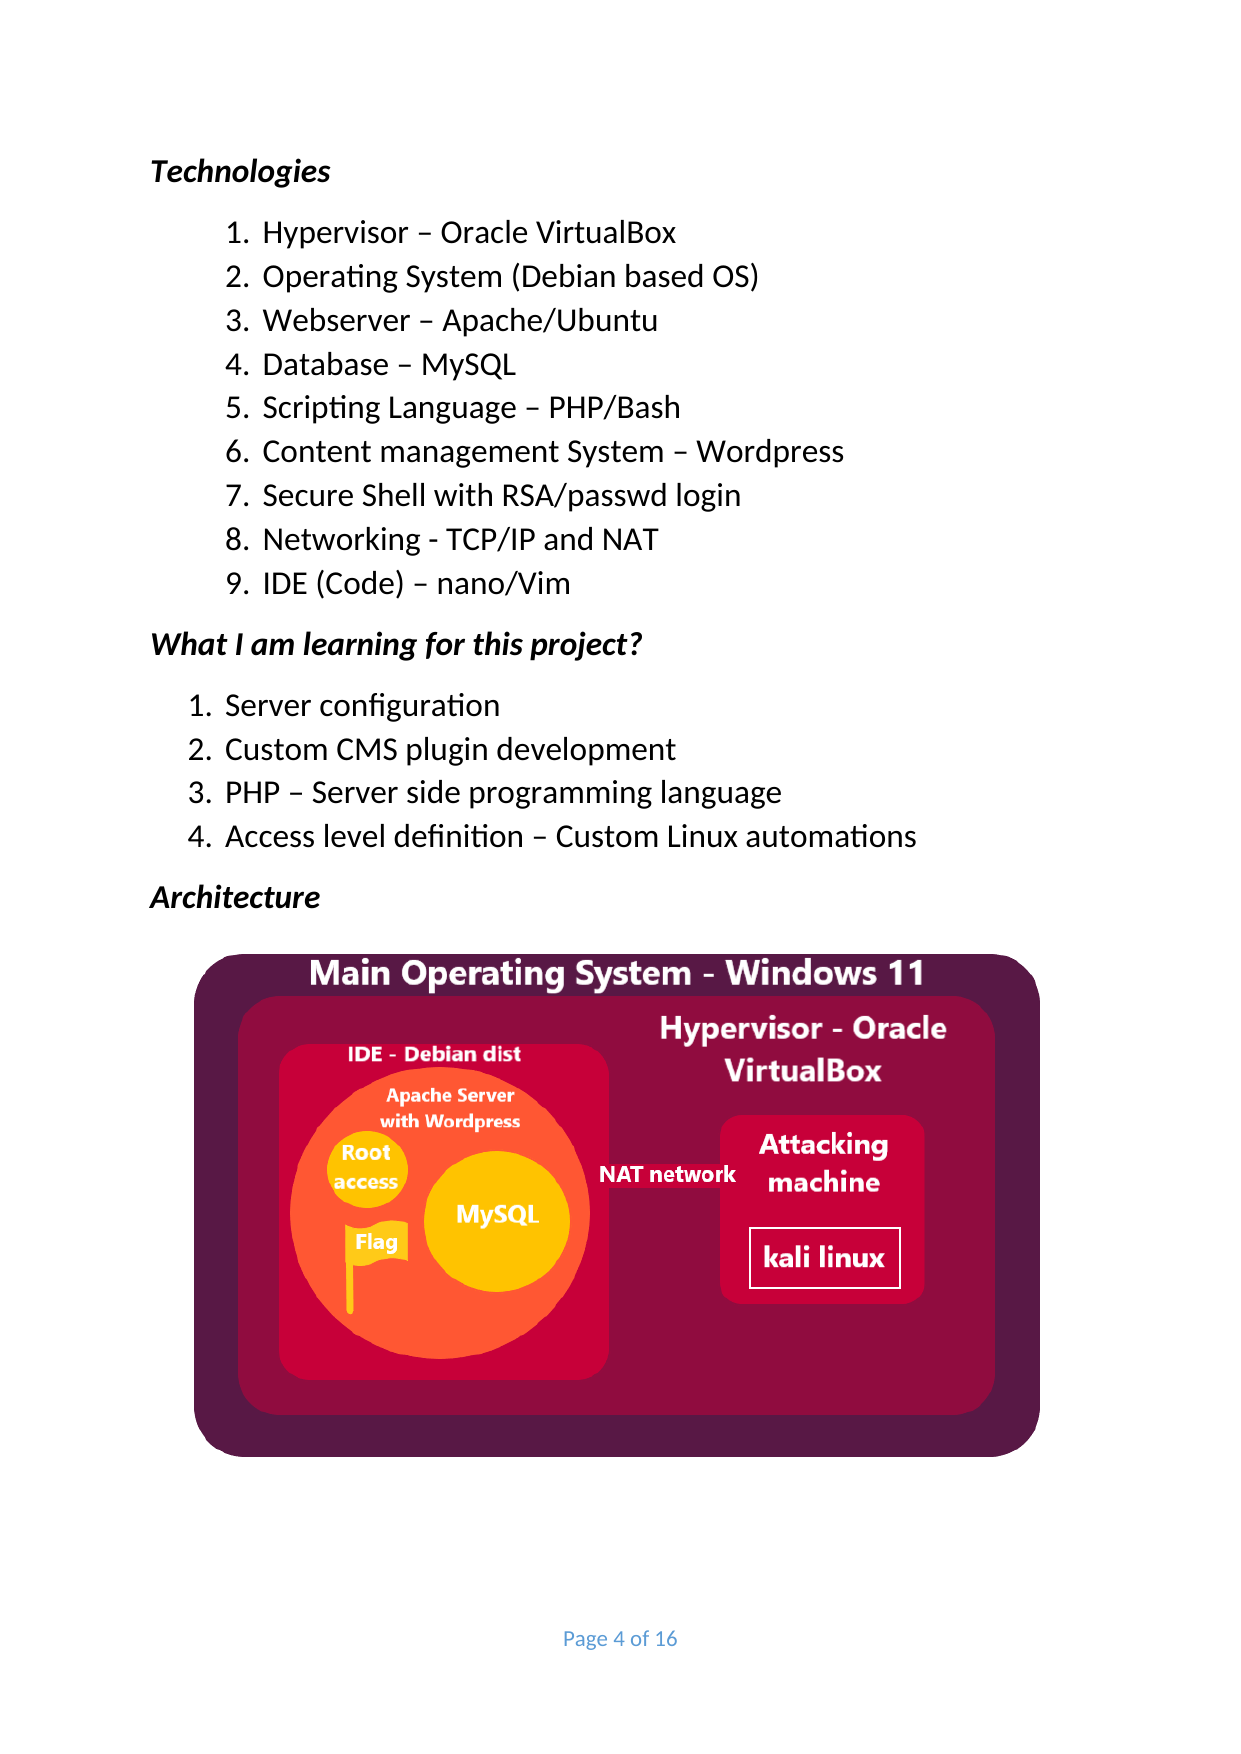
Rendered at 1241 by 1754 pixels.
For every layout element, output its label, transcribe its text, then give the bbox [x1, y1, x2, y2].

list Scripting Language – PHP/Bash [225, 386, 1090, 427]
text What I am learning for this project? [150, 623, 1090, 664]
list Networking - TCP/IP and NAT [225, 518, 1090, 559]
list Operating System (Debian based OS) [225, 254, 1090, 295]
list Database – MySQL [225, 342, 1090, 383]
list Server configuration [187, 683, 1090, 724]
list Hypervisor – Oracle VirtualBox [225, 211, 1090, 251]
text Technologies [150, 150, 1090, 191]
text Architecture [150, 876, 1090, 918]
list IDE (Code) – nano/Vim [225, 562, 1090, 603]
list Secure Shell with RSA/passwd login [225, 474, 1090, 515]
list Webserver – Apache/Ubuntu [225, 298, 1090, 339]
list PHP – Server side programming language [187, 771, 1090, 812]
picture [150, 918, 1091, 1487]
list Access level definition – Custom Linux automations [187, 815, 1090, 856]
list Content management System – Wordpress [225, 430, 1090, 471]
list Custom CMS plugin development [187, 727, 1090, 768]
